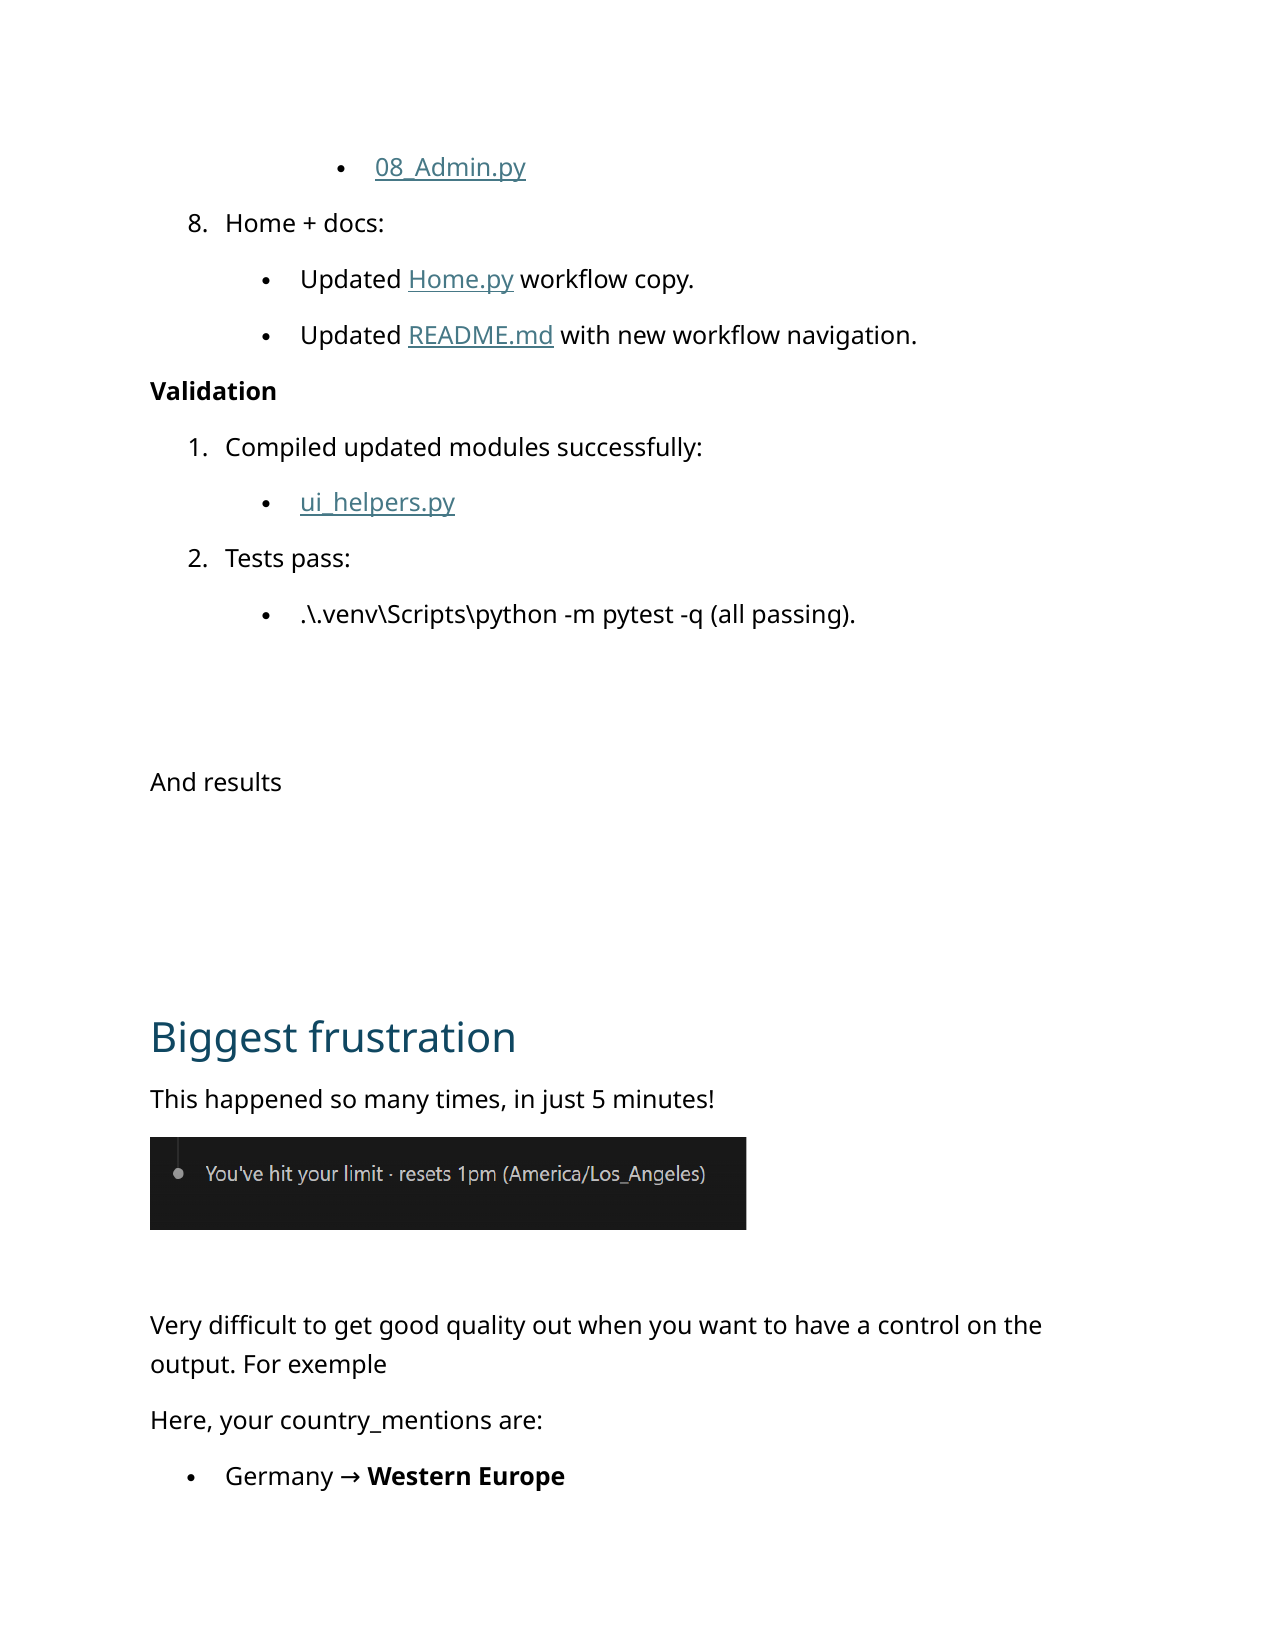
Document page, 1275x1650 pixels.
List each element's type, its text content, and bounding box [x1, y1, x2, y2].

list Germany → Western Europe [187, 1458, 1125, 1492]
subtitle Biggest frustration [150, 1008, 1125, 1065]
list Updated Home.py workflow copy. [262, 262, 1125, 296]
text Here, your country_mentions are: [150, 1402, 1125, 1436]
list 08_Admin.py [337, 150, 1125, 184]
list Home + docs: [187, 206, 1125, 240]
text And results [150, 764, 1125, 798]
text Validation [150, 373, 1125, 407]
list .\.venv\Scripts\python -m pytest -q (all passing). [262, 597, 1125, 631]
text This happened so many times, in just 5 minutes! [150, 1082, 1125, 1116]
list Compiled updated modules successfully: [187, 429, 1125, 463]
list ui_helpers.py [262, 485, 1125, 519]
text Very difficult to get good quality out when you want to have a control on the output. For exemple [150, 1307, 1125, 1381]
list Tests pass: [187, 541, 1125, 575]
picture [150, 1137, 747, 1230]
list Updated README.md with new workflow navigation. [262, 317, 1125, 352]
